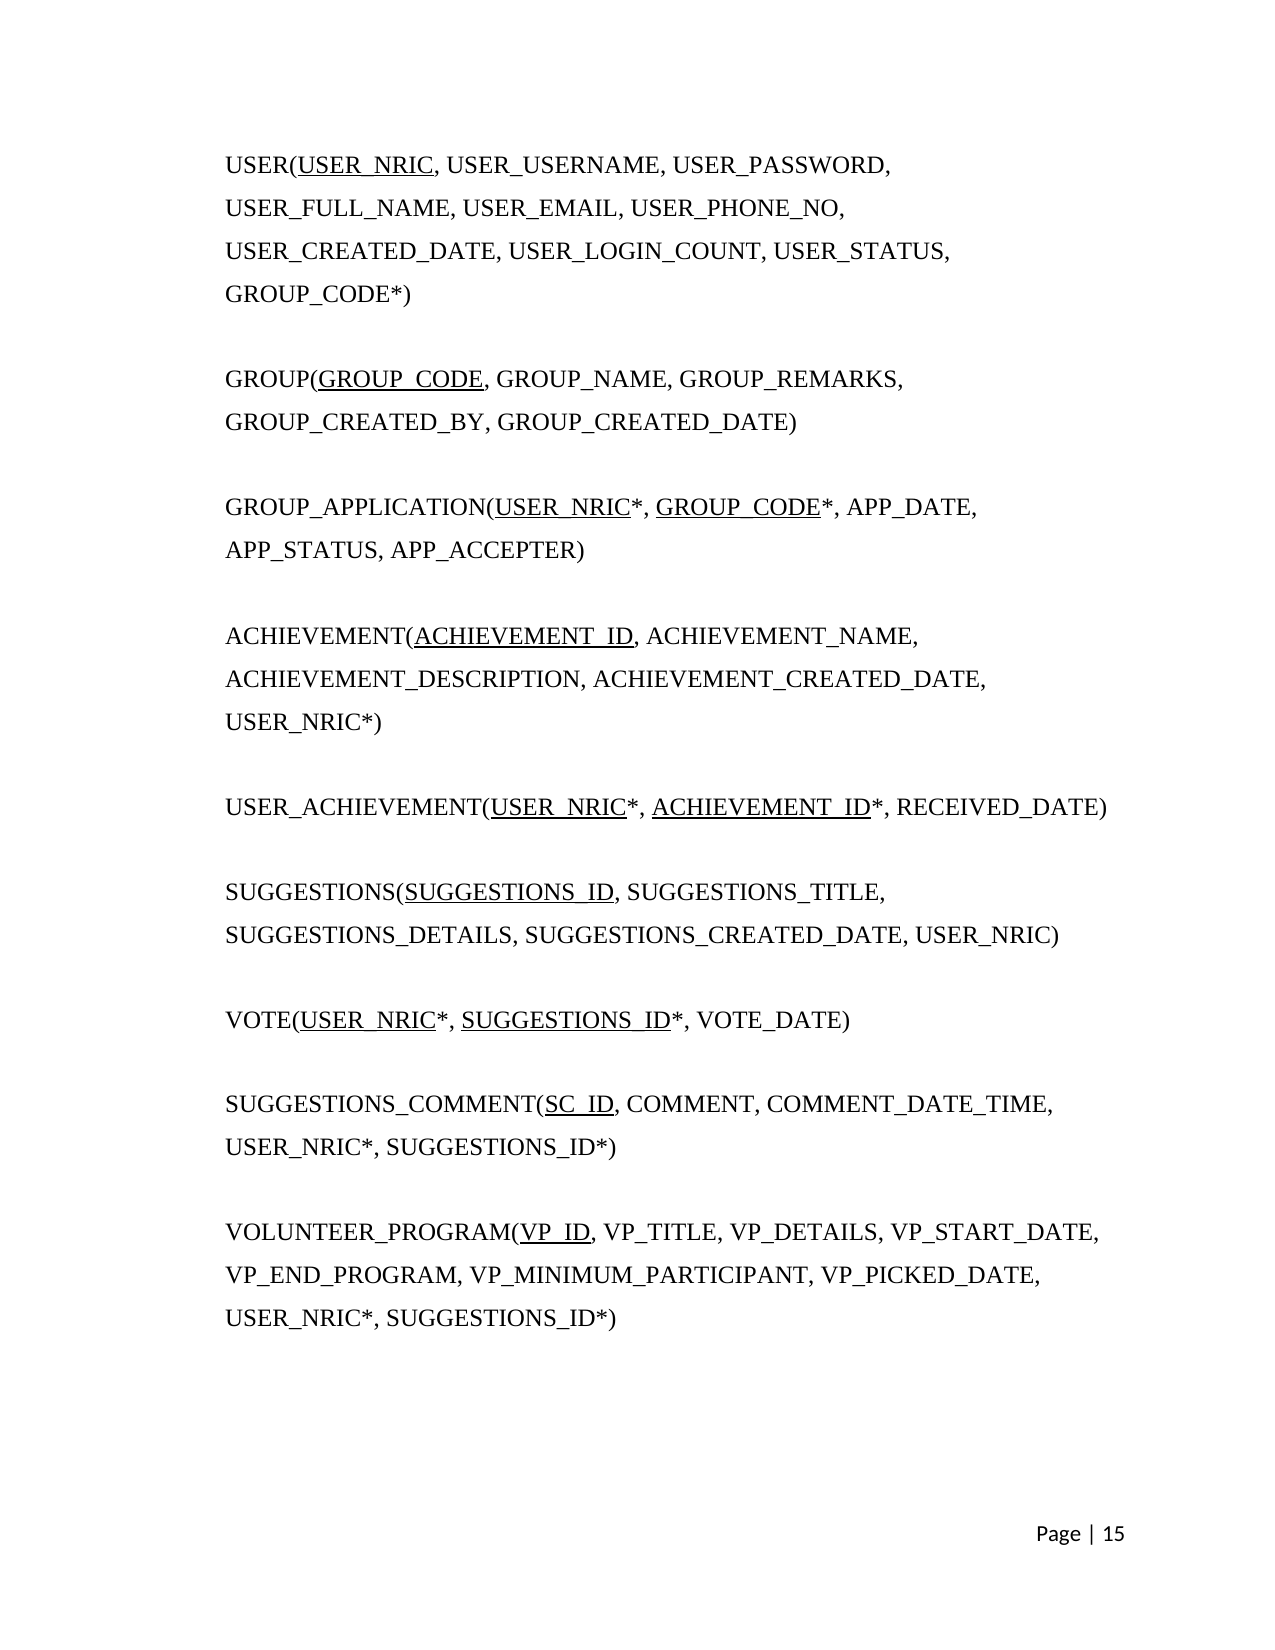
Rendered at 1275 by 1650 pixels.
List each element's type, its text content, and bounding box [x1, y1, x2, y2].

list SUGGESTIONS(SUGGESTIONS_ID, SUGGESTIONS_TITLE, SUGGESTIONS_DETAILS, SUGGESTIONS_CREATED_DATE, USER_NRIC) [225, 877, 1125, 991]
list ACHIEVEMENT(ACHIEVEMENT_ID, ACHIEVEMENT_NAME, ACHIEVEMENT_DESCRIPTION, ACHIEVEMENT_CREATED_DATE, USER_NRIC*) [225, 621, 1125, 778]
list USER(USER_NRIC, USER_USERNAME, USER_PASSWORD, USER_FULL_NAME, USER_EMAIL, USER_PHONE_NO, USER_CREATED_DATE, USER_LOGIN_COUNT, USER_STATUS, GROUP_CODE*) [225, 150, 1125, 350]
list VOTE(USER_NRIC*, SUGGESTIONS_ID*, VOTE_DATE) [225, 1005, 1125, 1075]
list USER_ACHIEVEMENT(USER_NRIC*, ACHIEVEMENT_ID*, RECEIVED_DATE) [225, 792, 1125, 863]
list GROUP_APPLICATION(USER_NRIC*, GROUP_CODE*, APP_DATE, APP_STATUS, APP_ACCEPTER) [225, 492, 1125, 564]
list VOLUNTEER_PROGRAM(VP_ID, VP_TITLE, VP_DETAILS, VP_START_DATE, VP_END_PROGRAM, VP_MINIMUM_PARTICIPANT, VP_PICKED_DATE, USER_NRIC*, SUGGESTIONS_ID*) [225, 1217, 1125, 1374]
list SUGGESTIONS_COMMENT(SC_ID, COMMENT, COMMENT_DATE_TIME, USER_NRIC*, SUGGESTIONS_ID*) [225, 1089, 1125, 1203]
list GROUP(GROUP_CODE, GROUP_NAME, GROUP_REMARKS, GROUP_CREATED_BY, GROUP_CREATED_DATE) [225, 364, 1125, 478]
